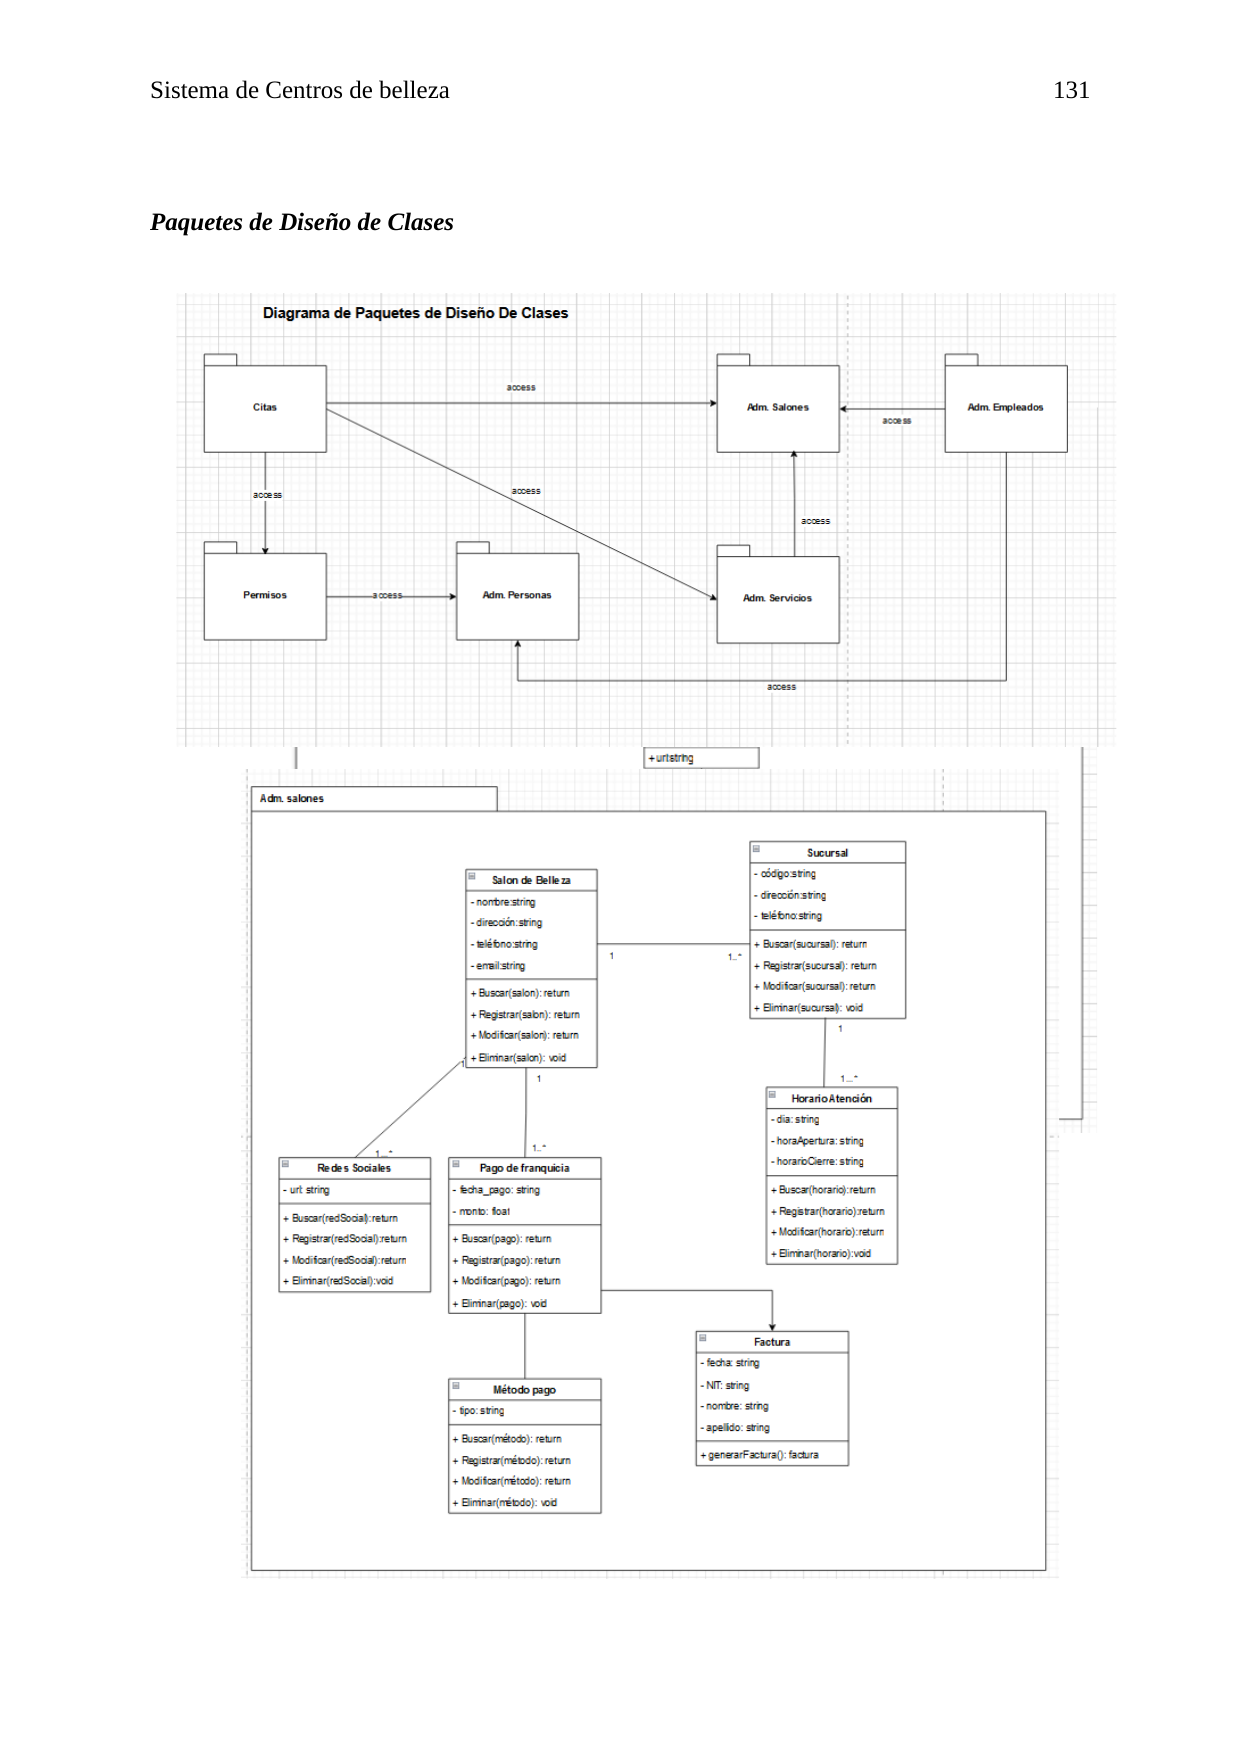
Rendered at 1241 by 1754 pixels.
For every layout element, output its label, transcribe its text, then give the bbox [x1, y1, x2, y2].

picture [176, 293, 1117, 1579]
subtitle Paquetes de Diseño de Clases [150, 207, 1090, 236]
